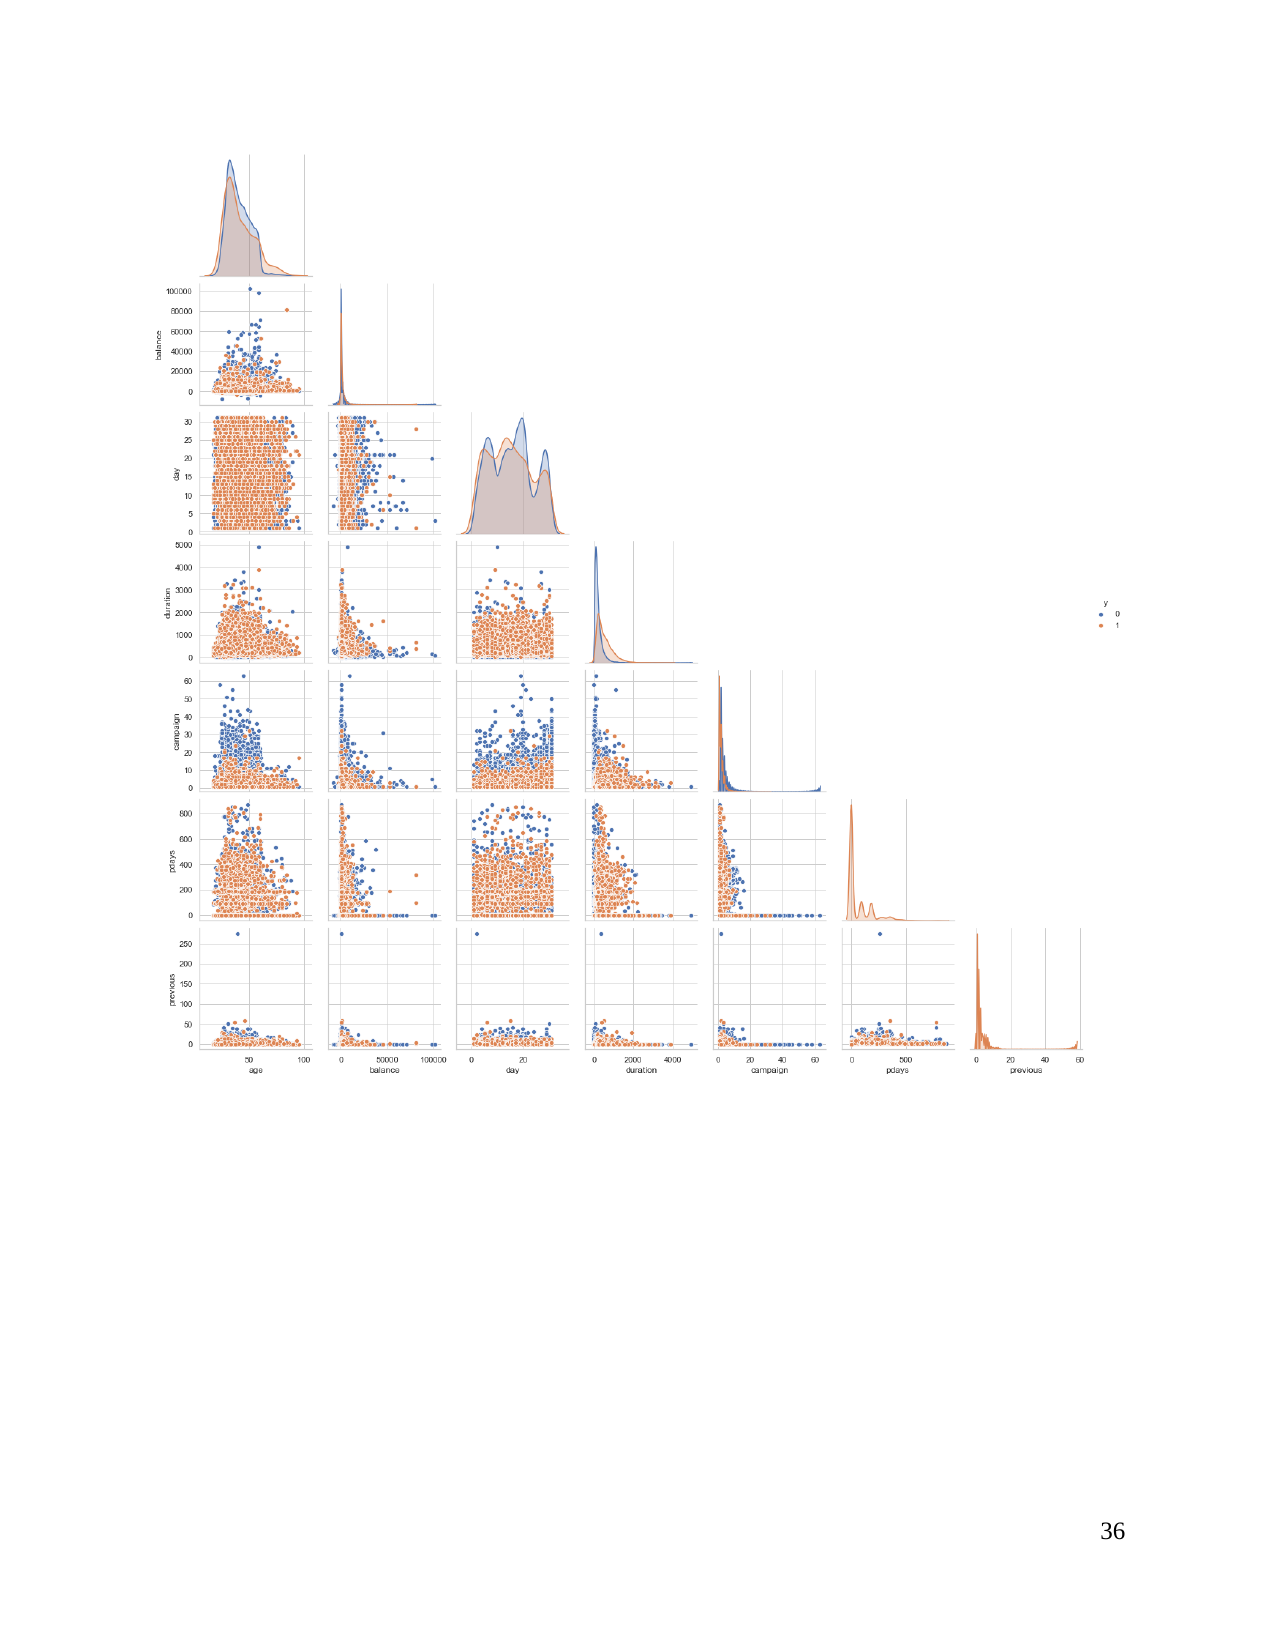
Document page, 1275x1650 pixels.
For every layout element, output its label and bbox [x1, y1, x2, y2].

picture [150, 150, 1125, 1079]
